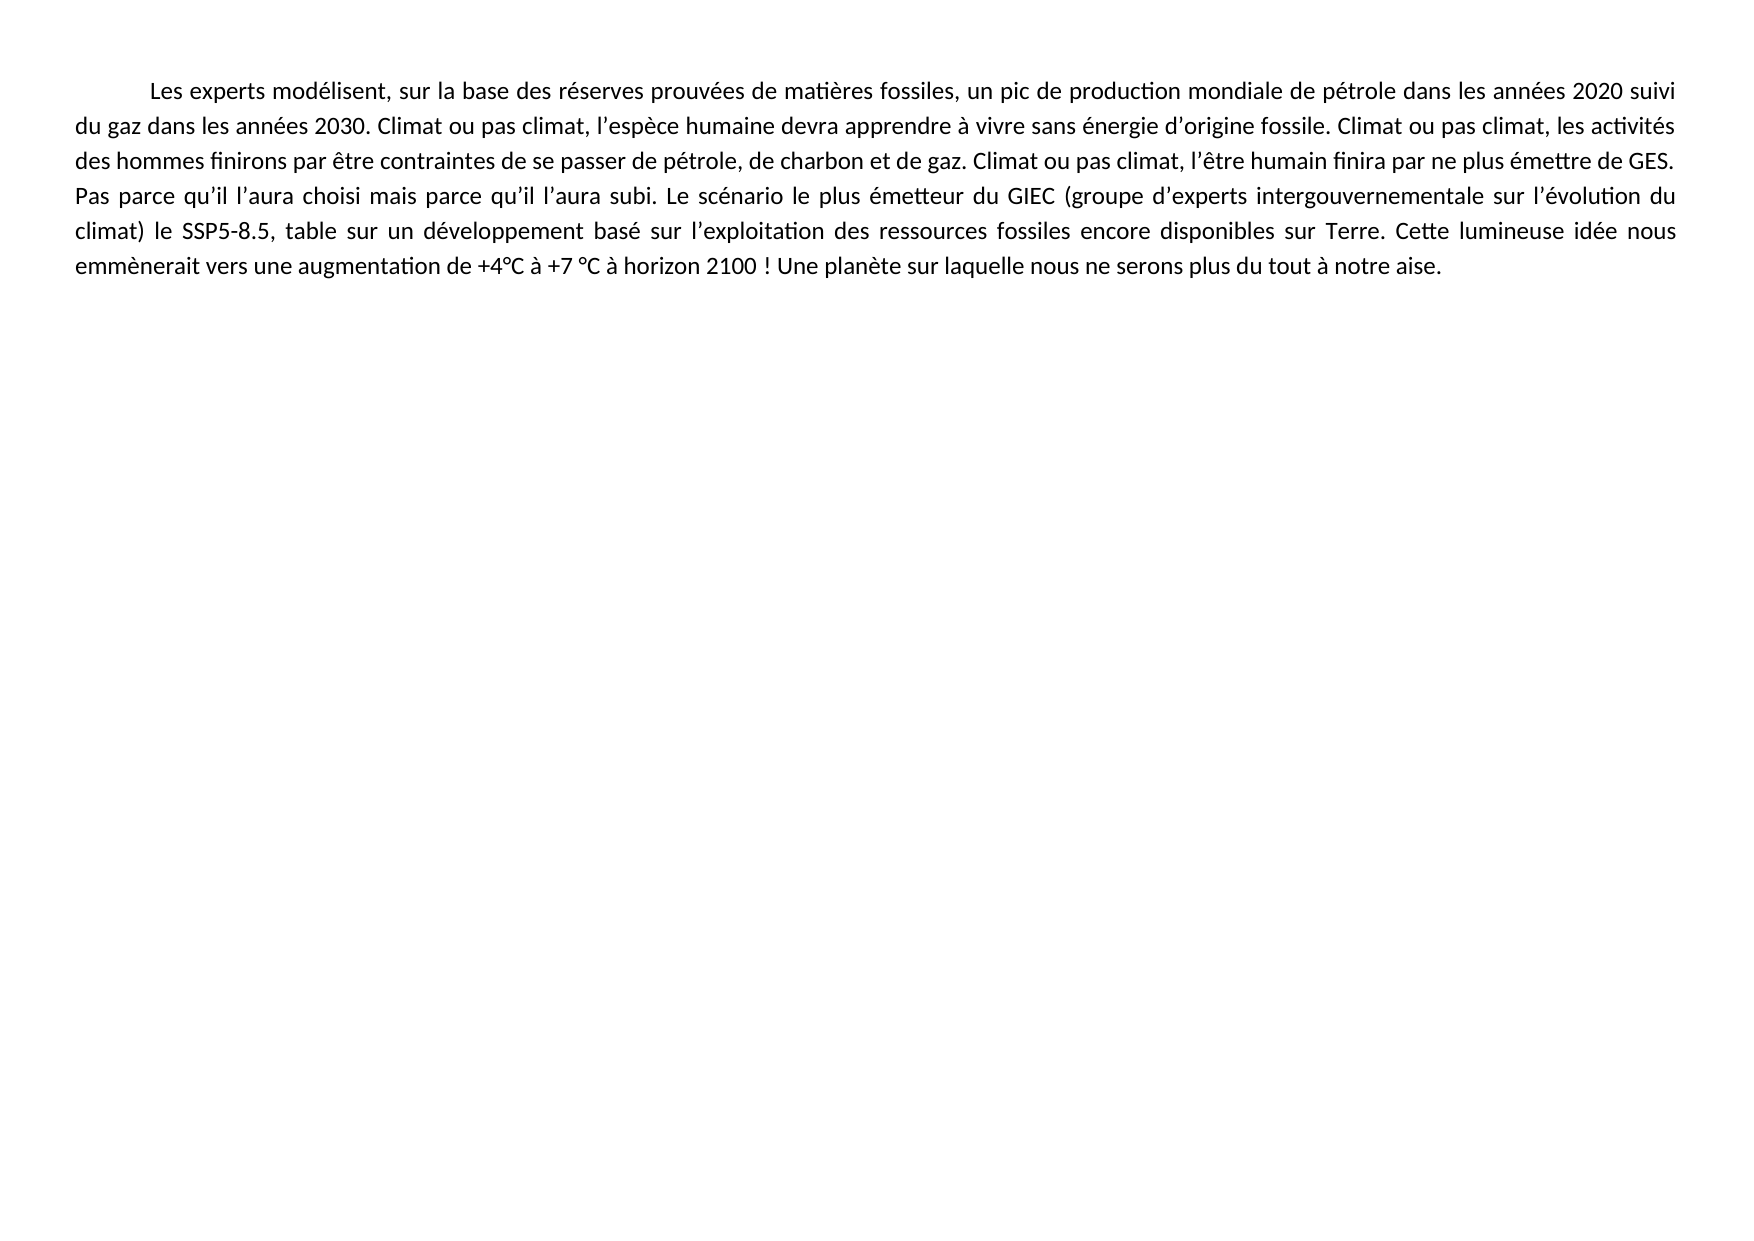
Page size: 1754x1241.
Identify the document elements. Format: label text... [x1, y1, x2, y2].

text Les experts modélisent, sur la base des réserves prouvées de matières fossiles, un pic de production mondiale de pétrole dans les années 2020 suivi du gaz dans les années 2030. Climat ou pas climat, l’espèce humaine devra apprendre à vivre sans énergie d’origine fossile. Climat ou pas climat, les activités des hommes finirons par être contraintes de se passer de pétrole, de charbon et de gaz. Climat ou pas climat, l’être humain finira par ne plus émettre de GES. Pas parce qu’il l’aura choisi mais parce qu’il l’aura subi. Le scénario le plus émetteur du GIEC (groupe d’experts intergouvernementale sur l’évolution du climat) le SSP5-8.5, table sur un développement basé sur l’exploitation des ressources fossiles encore disponibles sur Terre. Cette lumineuse idée nous emmènerait vers une augmentation de +4°C à +7 °C à horizon 2100 ! Une planète sur laquelle nous ne serons plus du tout à notre aise. [75, 75, 1679, 281]
